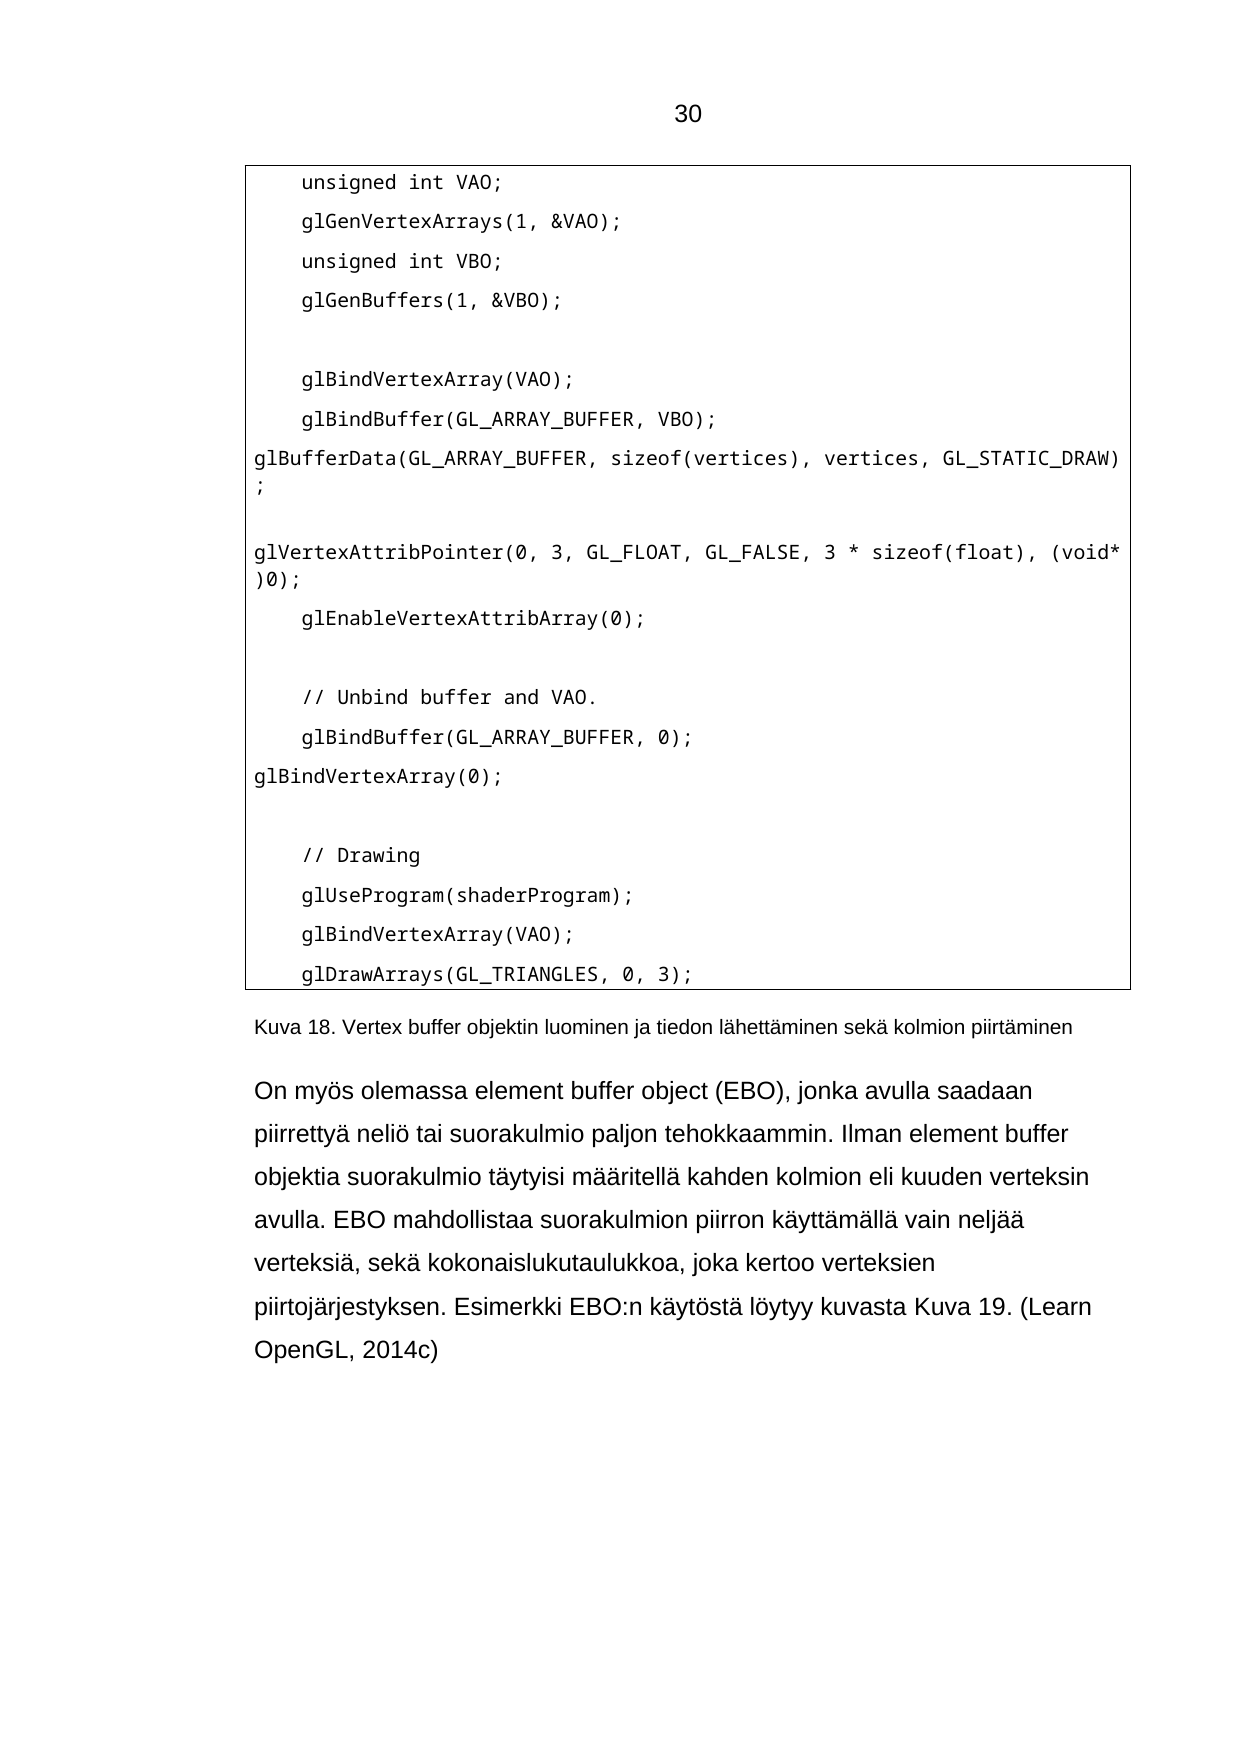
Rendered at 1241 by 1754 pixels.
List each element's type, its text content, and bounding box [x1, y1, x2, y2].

text glVertexAttribPointer(0, 3, GL_FLOAT, GL_FALSE, 3 * sizeof(float), (void*)0); [246, 508, 1130, 592]
text glBindBuffer(GL_ARRAY_BUFFER, VBO); [246, 402, 1130, 432]
text glGenVertexArrays(1, &VAO); [246, 204, 1130, 235]
text glUseProgram(shaderProgram); [246, 878, 1130, 908]
text glBindVertexArray(VAO); [246, 362, 1130, 393]
text glEnableVertexAttribArray(0); [246, 601, 1130, 631]
text glBindVertexArray(0); [246, 759, 1130, 789]
text glBufferData(GL_ARRAY_BUFFER, sizeof(vertices), vertices, GL_STATIC_DRAW); [246, 441, 1130, 498]
text glDrawArrays(GL_TRIANGLES, 0, 3); [246, 957, 1130, 989]
text unsigned int VAO; [246, 166, 1130, 195]
text glGenBuffers(1, &VBO); [246, 283, 1130, 314]
text Kuva 18. Vertex buffer objektin luominen ja tiedon lähettäminen sekä kolmion piirtäminen [254, 1015, 1122, 1039]
text glBindBuffer(GL_ARRAY_BUFFER, 0); [246, 720, 1130, 750]
text // Unbind buffer and VAO. [246, 680, 1130, 710]
text glBindVertexArray(VAO); [246, 917, 1130, 947]
text // Drawing [246, 838, 1130, 868]
text unsigned int VBO; [246, 244, 1130, 274]
